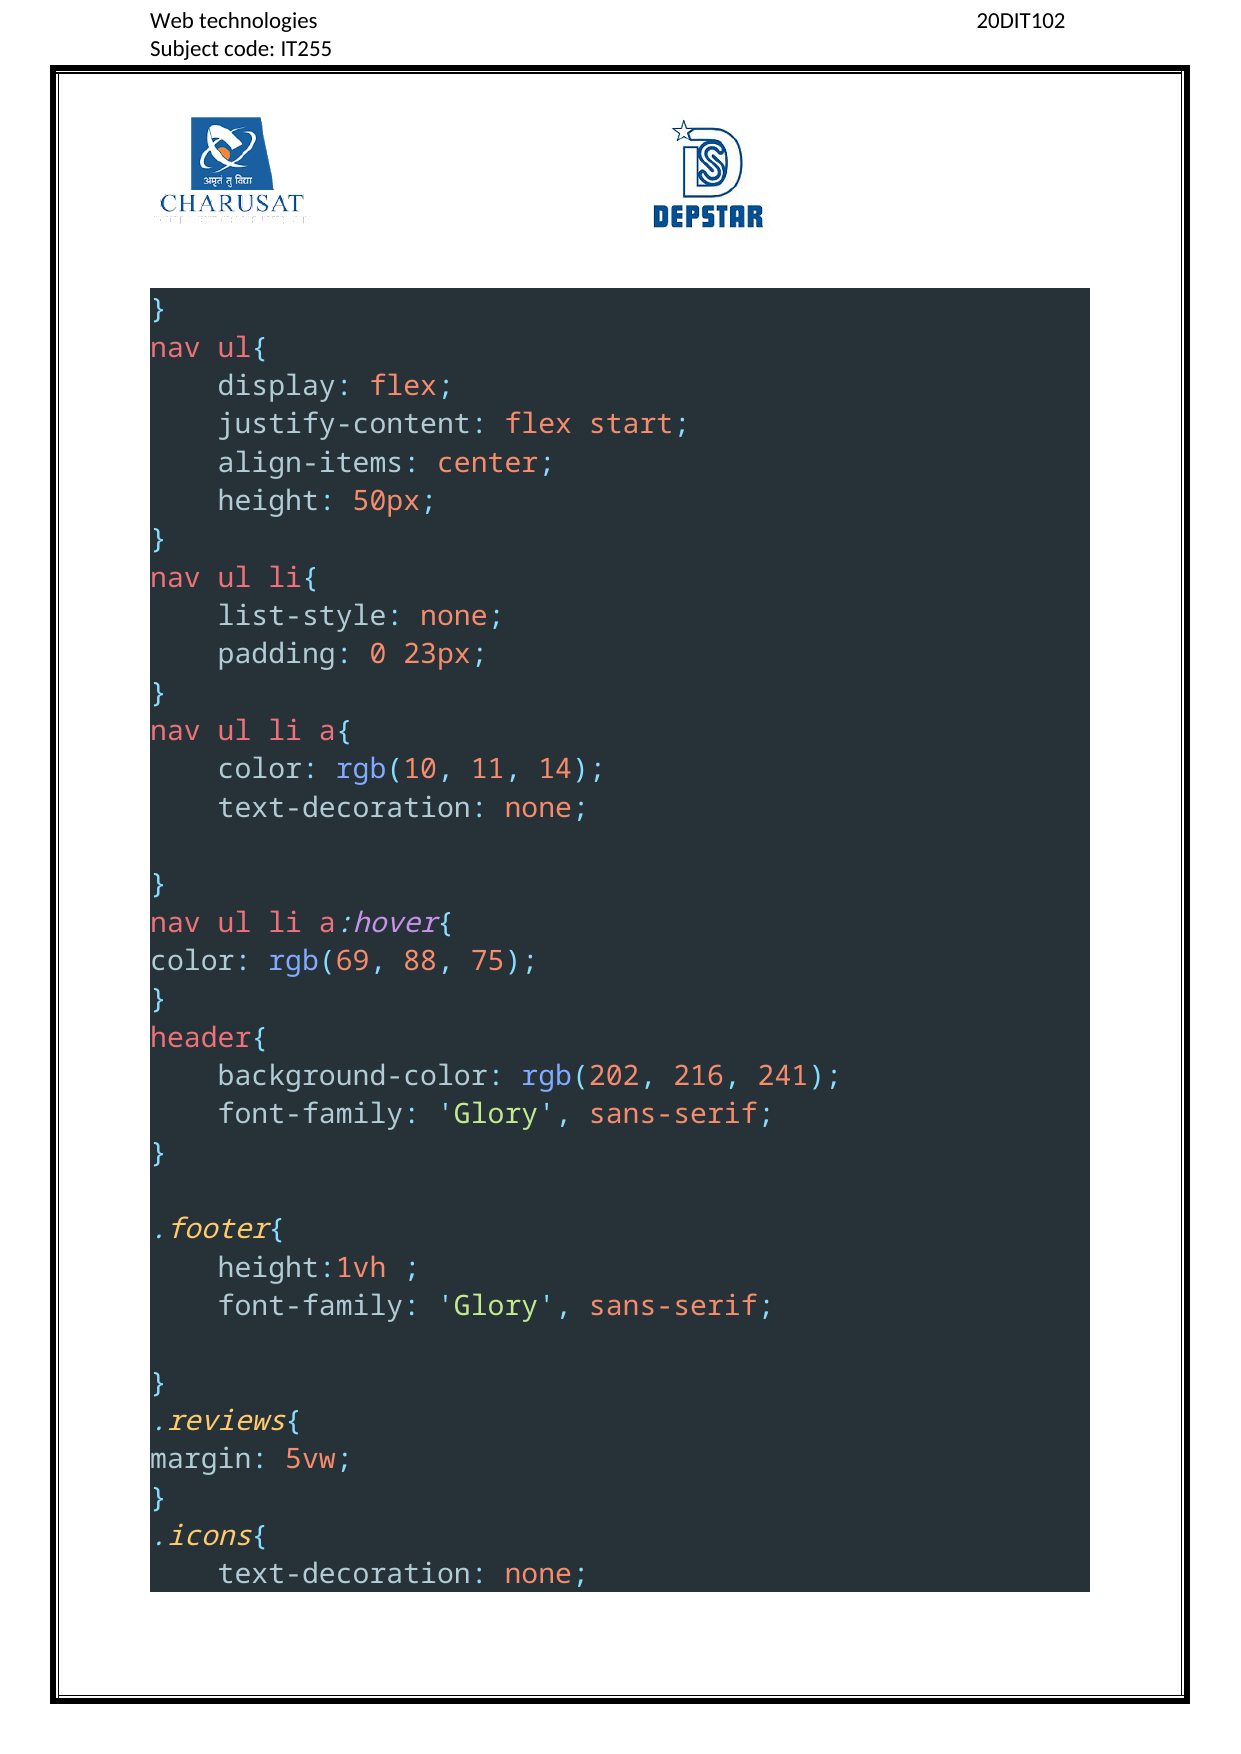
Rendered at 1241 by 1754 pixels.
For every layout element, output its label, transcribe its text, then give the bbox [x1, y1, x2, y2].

picture [622, 90, 796, 261]
text nav ul{ [150, 327, 1090, 365]
text nav ul li a{ [150, 710, 1090, 748]
text font-family: 'Glory', sans-serif; [150, 1285, 1090, 1323]
text } [150, 288, 1090, 327]
picture [150, 97, 314, 261]
text } [150, 863, 1090, 902]
text justify-content: flex start; [150, 403, 1090, 442]
text margin: 5vw; [150, 1438, 1090, 1477]
text } [150, 1132, 1090, 1170]
text height: 50px; [150, 480, 1090, 518]
text .reviews{ [150, 1400, 1090, 1438]
text } [150, 518, 1090, 557]
text font-family: 'Glory', sans-serif; [150, 1093, 1090, 1132]
text height:1vh ; [150, 1247, 1090, 1285]
text nav ul li{ [150, 557, 1090, 595]
text } [150, 1477, 1090, 1515]
text .footer{ [150, 1208, 1090, 1247]
text background-color: rgb(202, 216, 241); [150, 1055, 1090, 1093]
text header{ [150, 1017, 1090, 1055]
text } [150, 978, 1090, 1017]
text } [150, 1362, 1090, 1400]
text display: flex; [150, 365, 1090, 403]
text padding: 0 23px; [150, 633, 1090, 672]
text align-items: center; [150, 442, 1090, 480]
text text-decoration: none; [150, 787, 1090, 825]
text } [150, 672, 1090, 710]
text nav ul li a:hover{ [150, 902, 1090, 940]
text color: rgb(69, 88, 75); [150, 940, 1090, 978]
text color: rgb(10, 11, 14); [150, 748, 1090, 787]
text list-style: none; [150, 595, 1090, 633]
text text-decoration: none; [150, 1553, 1090, 1592]
text .icons{ [150, 1515, 1090, 1553]
